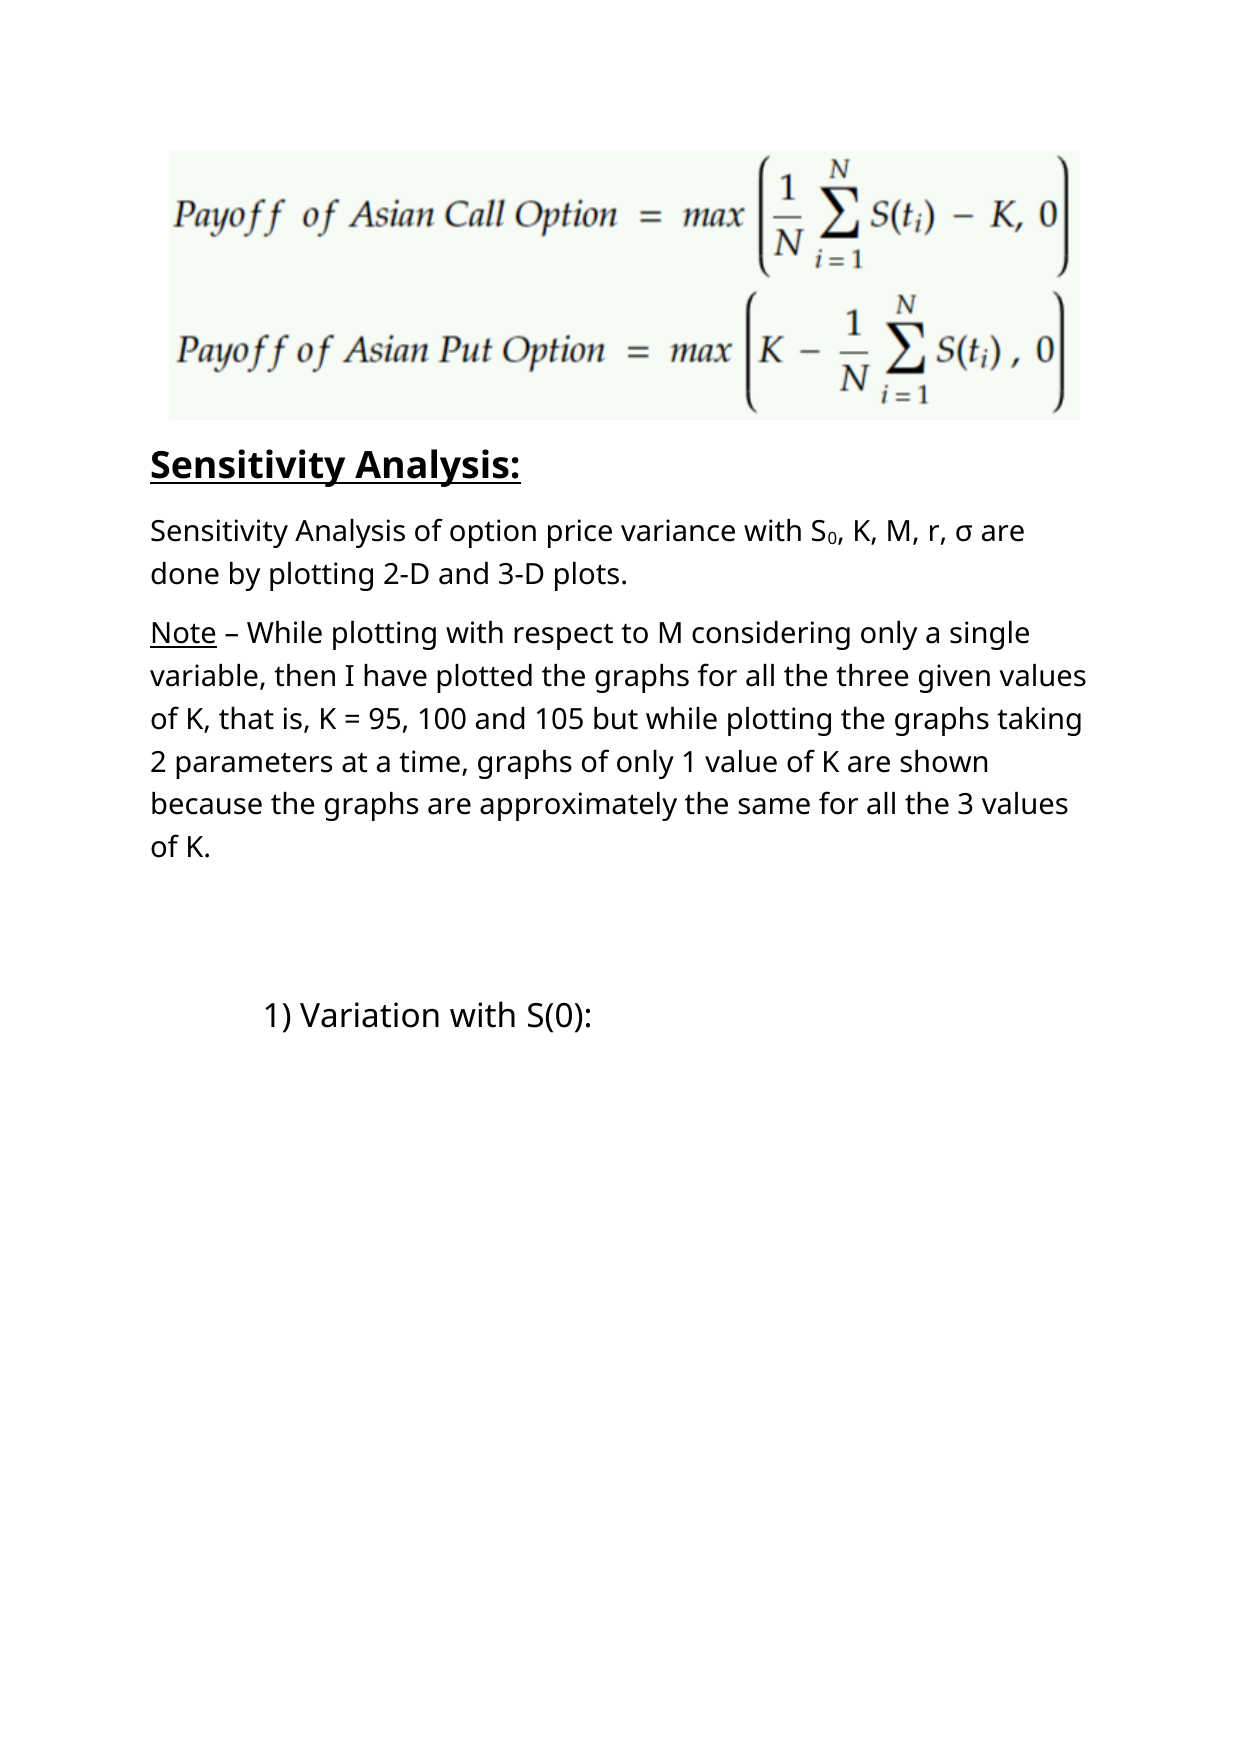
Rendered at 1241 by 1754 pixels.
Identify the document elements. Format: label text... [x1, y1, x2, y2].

text Sensitivity Analysis: [150, 438, 1090, 489]
list Variation with S(0): [262, 992, 1090, 1038]
text Note – While plotting with respect to M considering only a single variable, then I have plotted the graphs for all the three given values of K, that is, K = 95, 100 and 105 but while plotting the graphs taking 2 parameters at a time, graphs of only 1 value of K are shown because the graphs are approximately the same for all the 3 values of K. [150, 612, 1090, 866]
text Sensitivity Analysis of option price variance with S0, K, M, r, σ are done by plotting 2-D and 3-D plots. [150, 510, 1090, 593]
